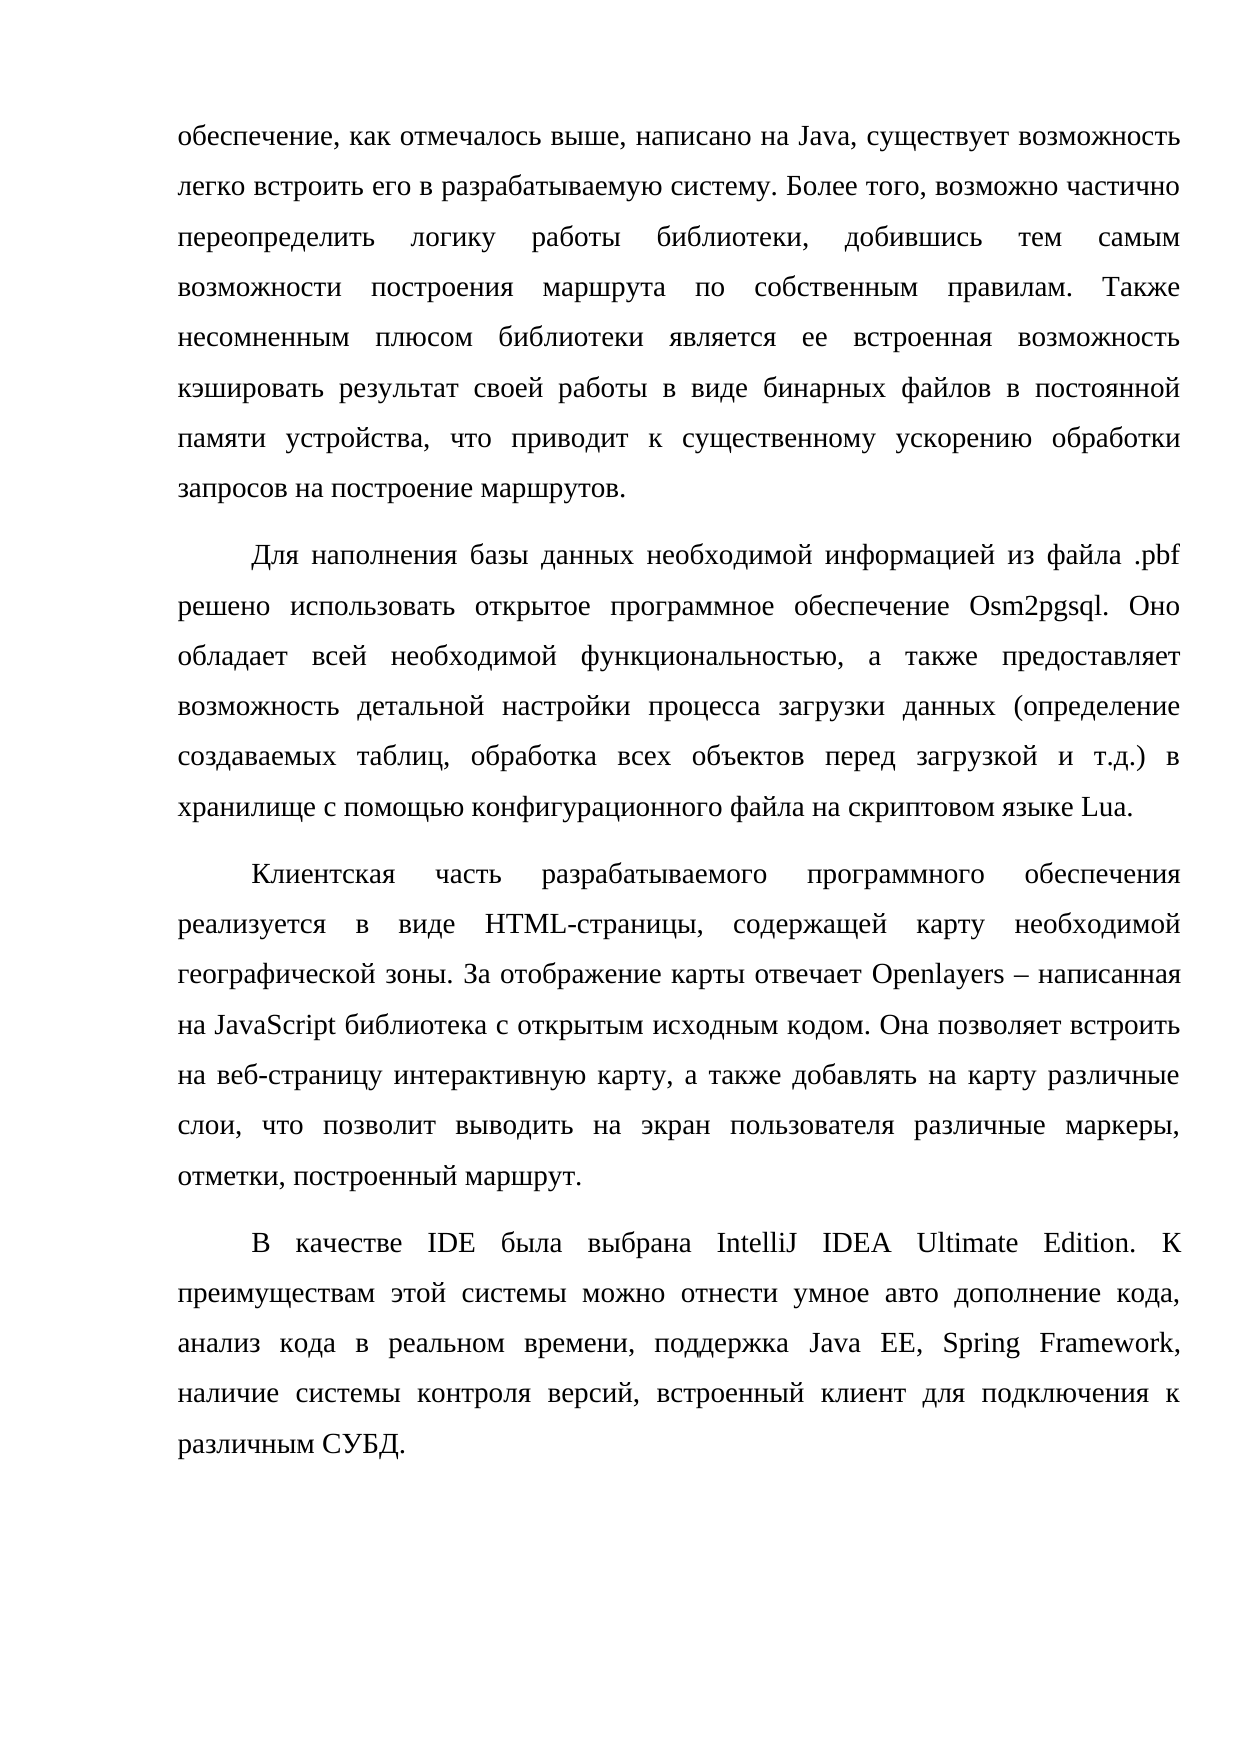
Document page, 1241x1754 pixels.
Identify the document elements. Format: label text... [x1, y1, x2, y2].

text Для наполнения базы данных необходимой информацией из файла .pbf решено использовать открытое программное обеспечение Osm2pgsql. Оно обладает всей необходимой функциональностью, а также предоставляет возможность детальной настройки процесса загрузки данных (определение создаваемых таблиц, обработка всех объектов перед загрузкой и т.д.) в хранилище с помощью конфигурационного файла на скриптовом языке Lua. [177, 537, 1181, 822]
text Клиентская часть разрабатываемого программного обеспечения реализуется в виде HTML-страницы, содержащей карту необходимой географической зоны. За отображение карты отвечает Openlayers – написанная на JavaScript библиотека с открытым исходным кодом. Она позволяет встроить на веб-страницу интерактивную карту, а также добавлять на карту различные слои, что позволит выводить на экран пользователя различные маркеры, отметки, построенный маршрут. [177, 856, 1181, 1191]
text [177, 118, 1181, 504]
text В качестве IDE была выбрана IntelliJ IDEA Ultimate Edition. К преимуществам этой системы можно отнести умное авто дополнение кода, анализ кода в реальном времени, поддержка Java EE, Spring Framework, наличие системы контроля версий, встроенный клиент для подключения к различным СУБД. [177, 1225, 1181, 1459]
